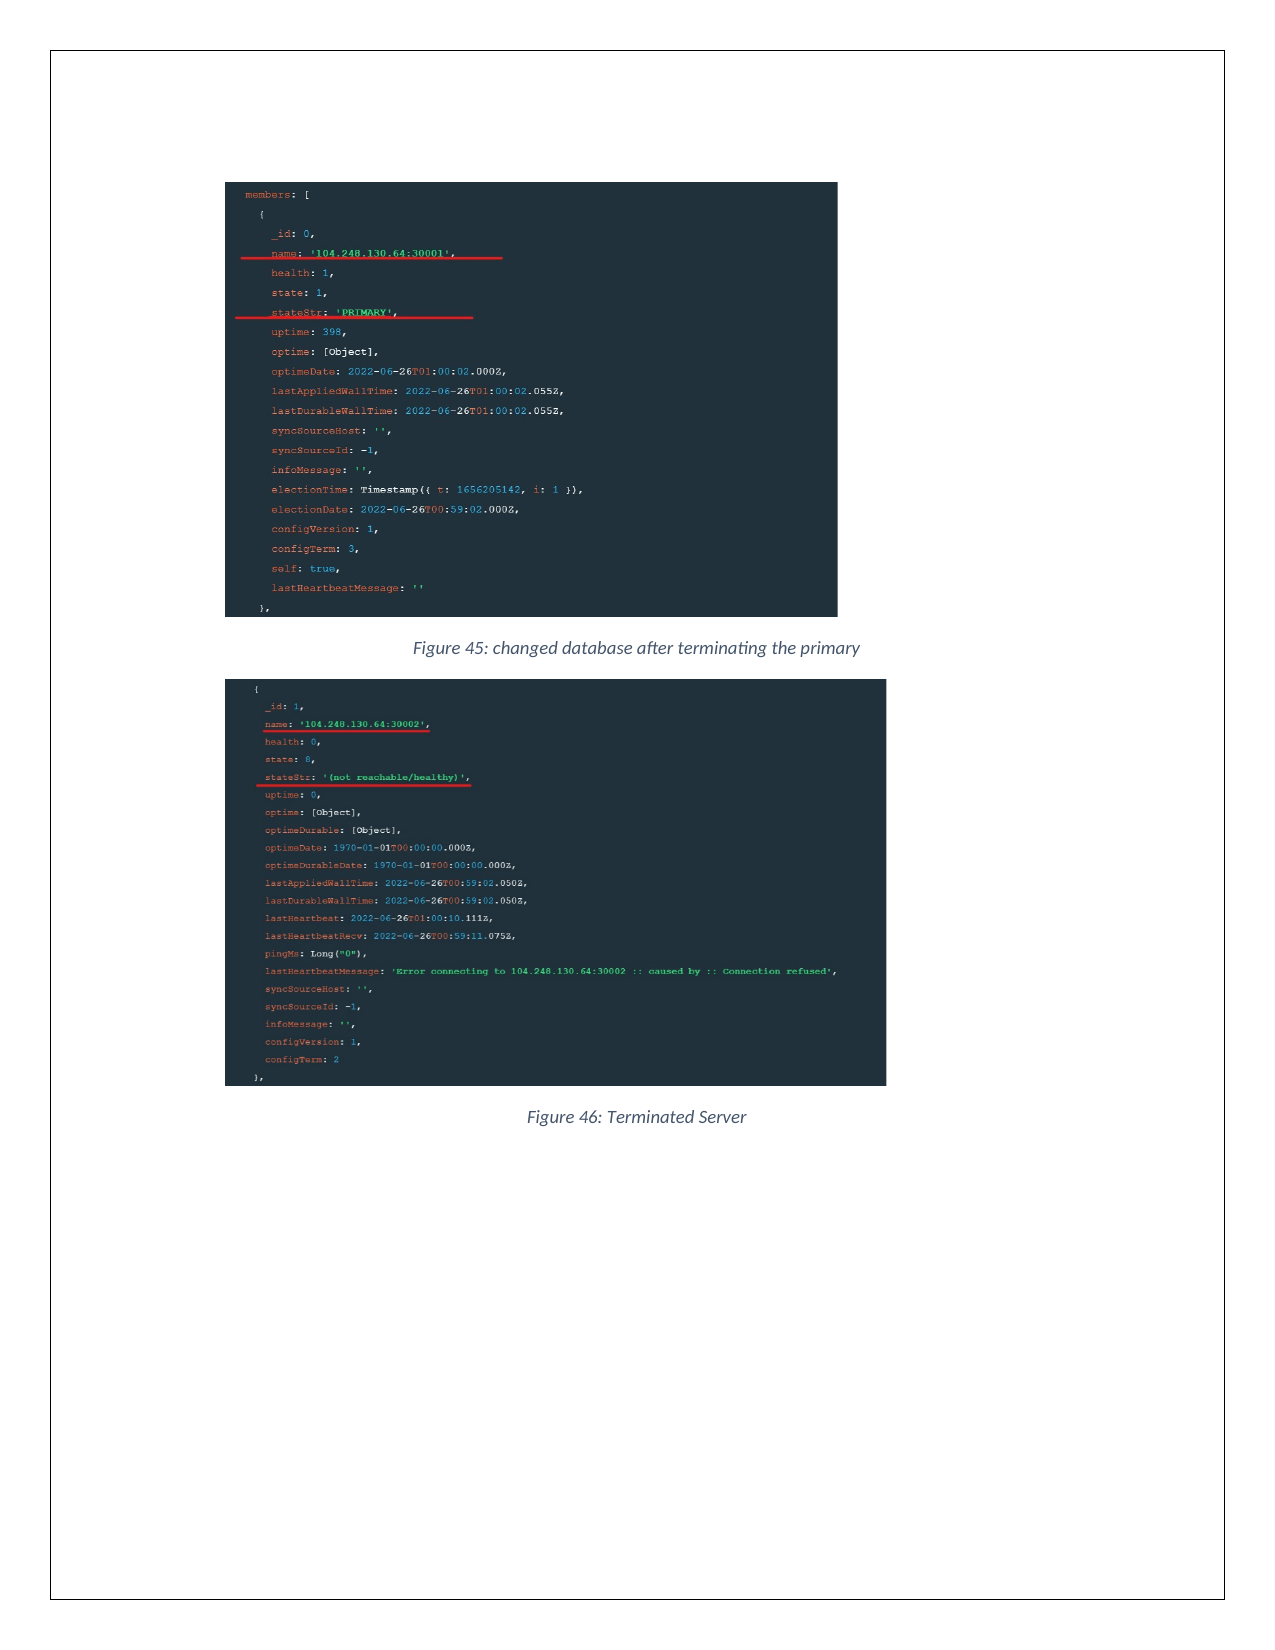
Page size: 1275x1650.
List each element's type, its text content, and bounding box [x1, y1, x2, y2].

text Figure 45: changed database after terminating the primary [150, 636, 1125, 659]
picture [225, 679, 887, 1086]
text Figure 46: Terminated Server [150, 1105, 1125, 1128]
picture [225, 182, 838, 617]
